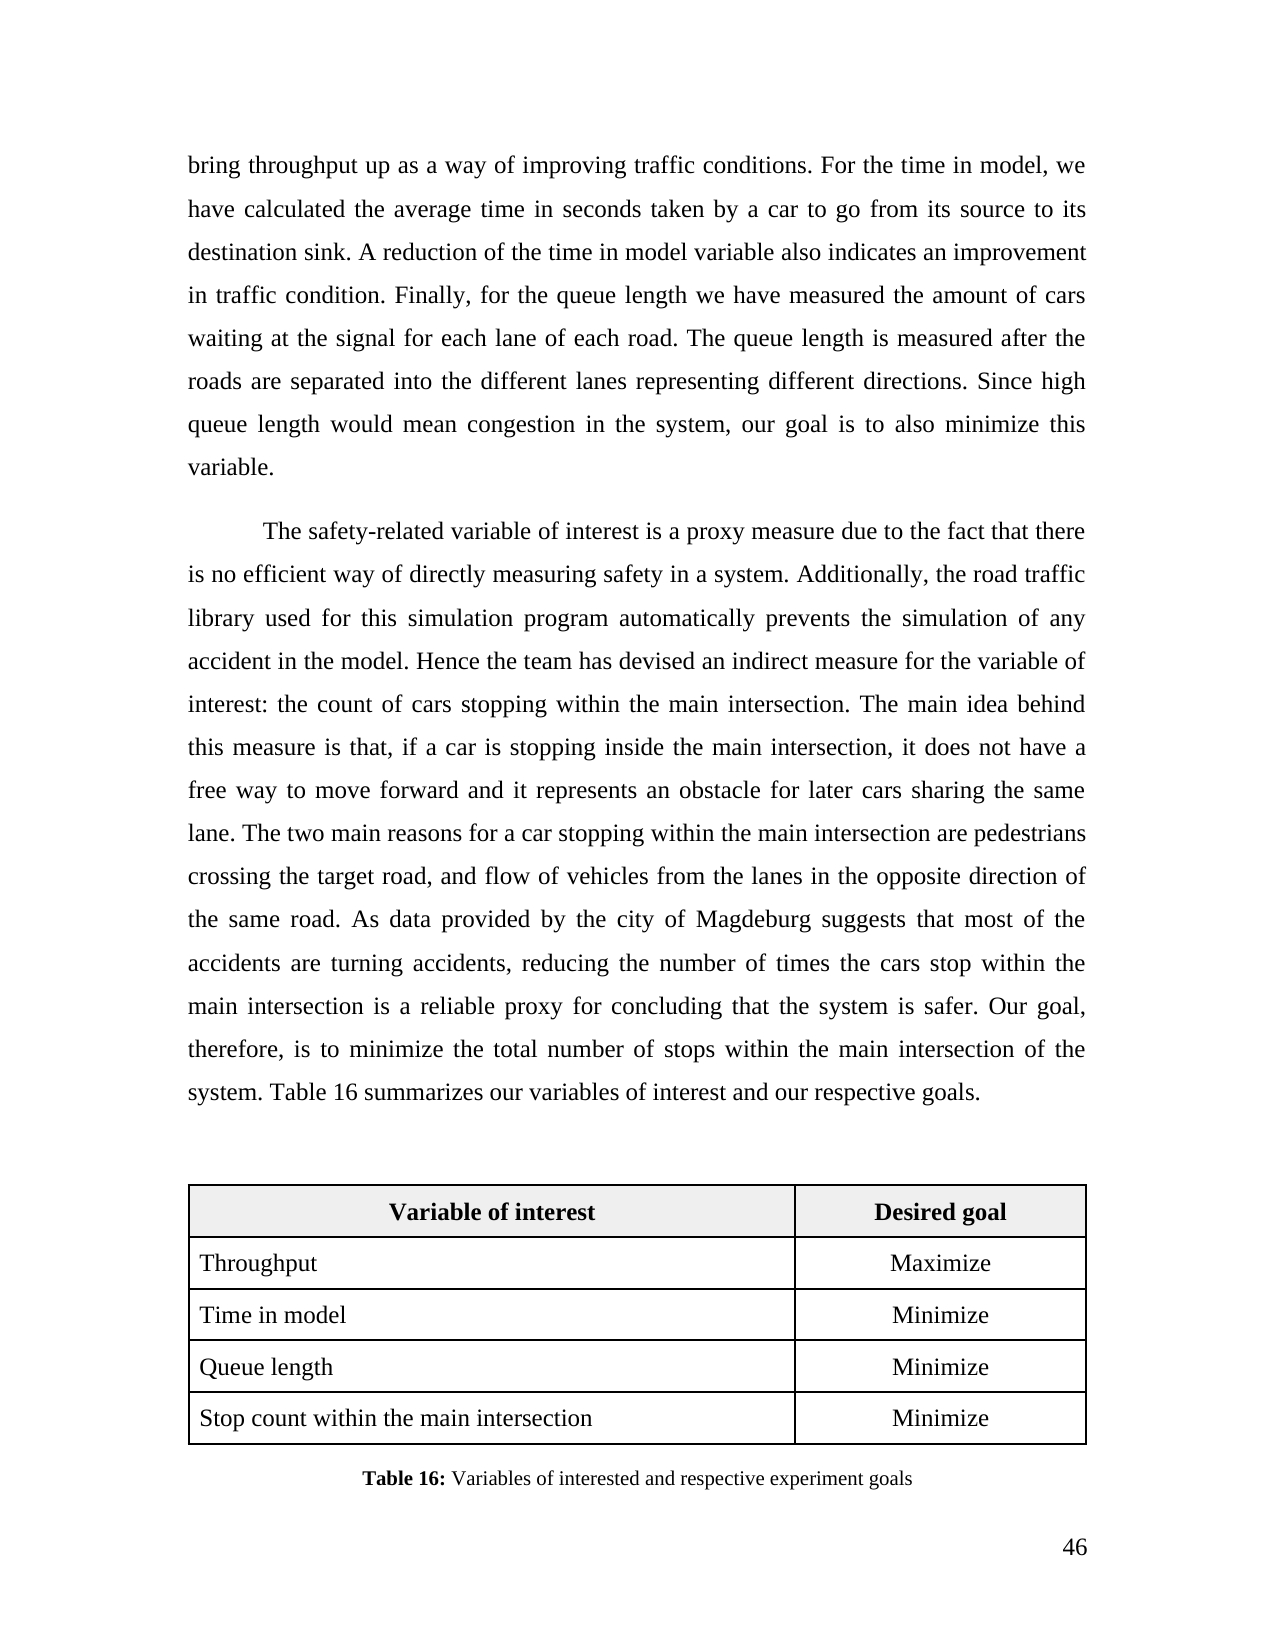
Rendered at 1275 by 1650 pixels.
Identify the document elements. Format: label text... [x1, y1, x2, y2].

table_cell Time in model [190, 1290, 794, 1339]
table_cell Stop count within the main intersection [190, 1393, 794, 1442]
table_cell Throughput [190, 1238, 794, 1287]
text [188, 151, 1087, 481]
table_header Variable of interest [190, 1186, 794, 1236]
table_header Desired goal [796, 1186, 1085, 1236]
table_cell Queue length [190, 1341, 794, 1391]
table_cell Maximize [796, 1238, 1085, 1287]
text The safety-related variable of interest is a proxy measure due to the fact that there is no efficient way of directly measuring safety in a system. Additionally, the road traffic library used for this simulation program automatically prevents the simulation of any accident in the model. Hence the team has devised an indirect measure for the variable of interest: the count of cars stopping within the main intersection. The main idea behind this measure is that, if a car is stopping inside the main intersection, it does not have a free way to move forward and it represents an obstacle for later cars sharing the same lane. The two main reasons for a car stopping within the main intersection are pedestrians crossing the target road, and flow of vehicles from the lanes in the opposite direction of the same road. As data provided by the city of Magdeburg suggests that most of the accidents are turning accidents, reducing the number of times the cars stop within the main intersection is a reliable proxy for concluding that the system is safer. Our goal, therefore, is to minimize the total number of stops within the main intersection of the system. Table 16 summarizes our variables of interest and our respective goals. [188, 516, 1087, 1106]
table_cell Minimize [796, 1341, 1085, 1391]
table_cell Minimize [796, 1290, 1085, 1339]
table_cell Minimize [796, 1393, 1085, 1442]
text Table 16: Variables of interested and respective experiment goals [188, 1465, 1087, 1489]
